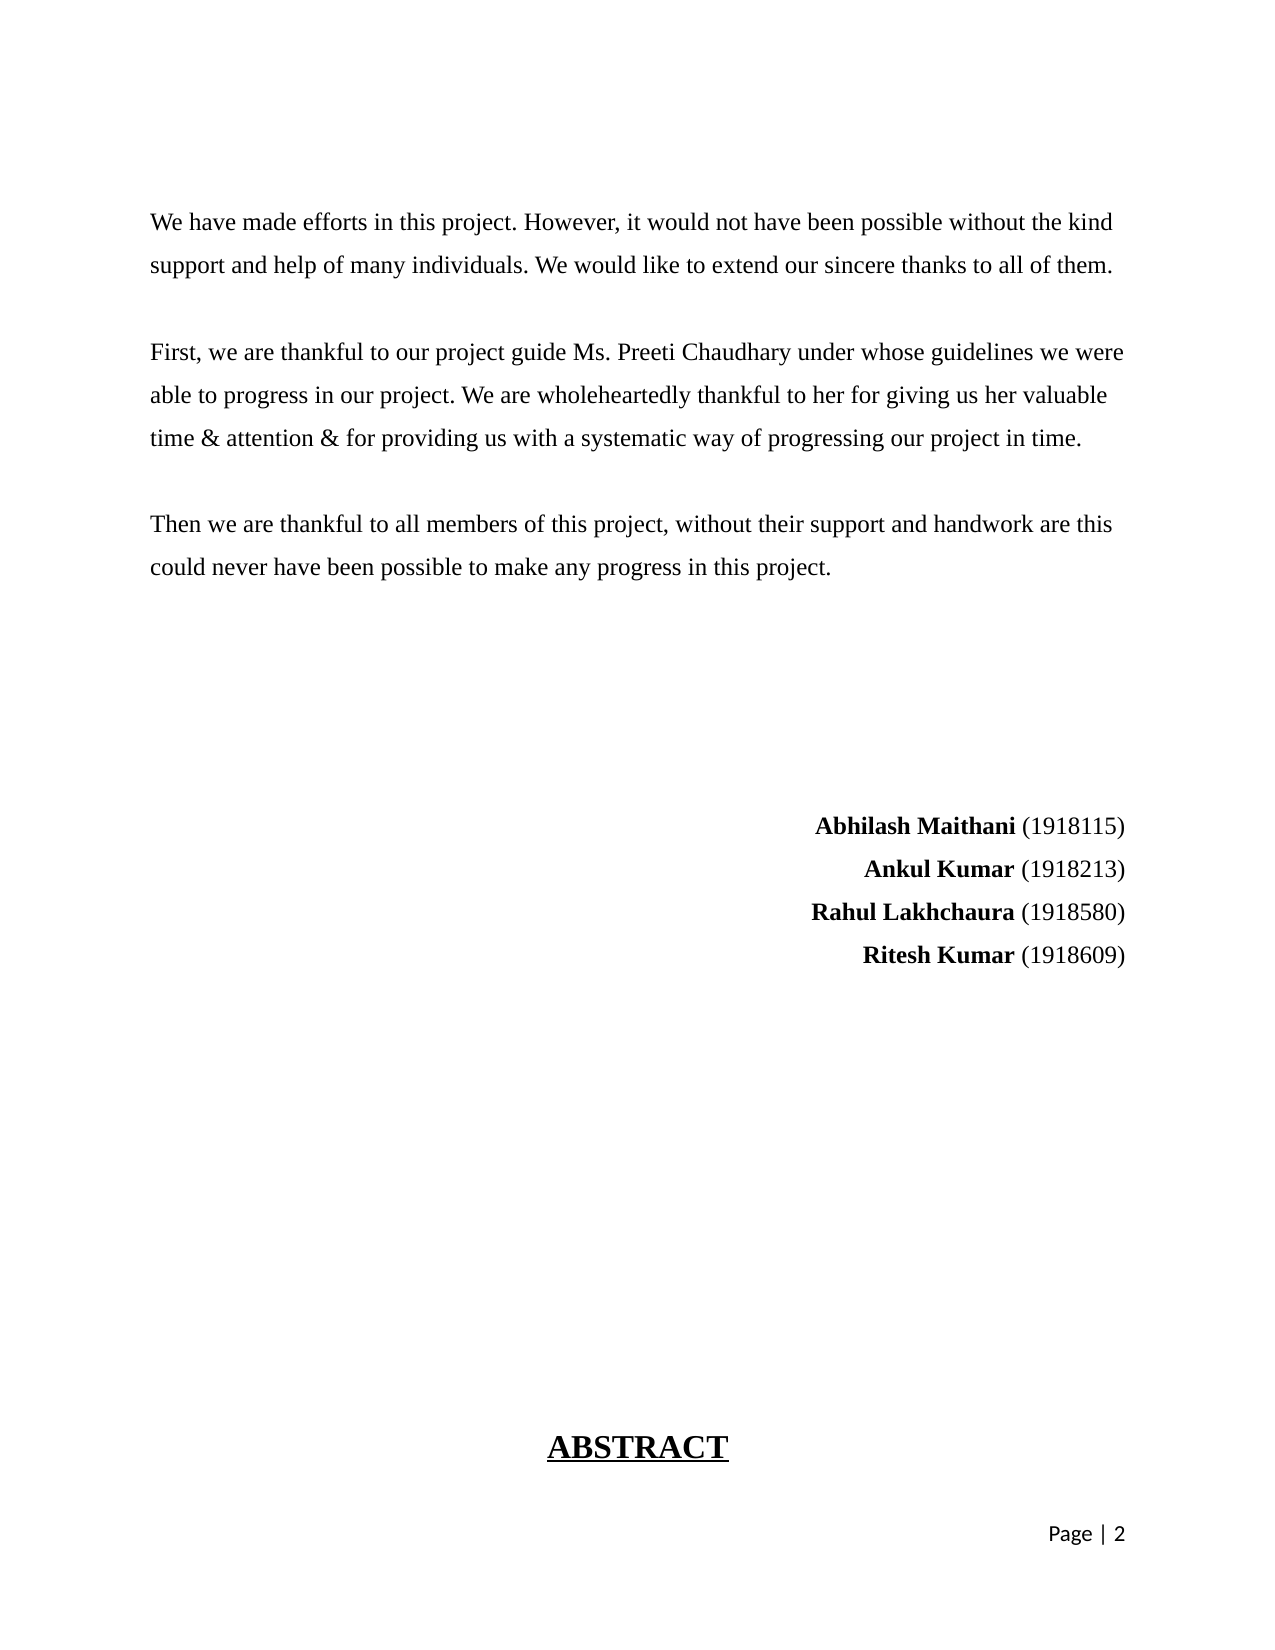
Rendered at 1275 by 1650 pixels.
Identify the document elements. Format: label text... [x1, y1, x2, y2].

text We have made efforts in this project. However, it would not have been possible without the kind support and help of many individuals. We would like to extend our sincere thanks to all of them. [150, 207, 1125, 279]
text Then we are thankful to all members of this project, without their support and handwork are this could never have been possible to make any progress in this project. [150, 509, 1125, 581]
text Ritesh Kumar (1918609) [150, 941, 1125, 969]
text Rahul Lakhchaura (1918580) [150, 897, 1125, 926]
text Abhilash Maithani (1918115) [150, 811, 1125, 840]
text Ankul Kumar (1918213) [150, 854, 1125, 883]
text ABSTRACT [150, 1427, 1125, 1465]
text First, we are thankful to our project guide Ms. Preeti Chaudhary under whose guidelines we were able to progress in our project. We are wholeheartedly thankful to her for giving us her valuable time & attention & for providing us with a systematic way of progressing our project in time. [150, 337, 1125, 452]
